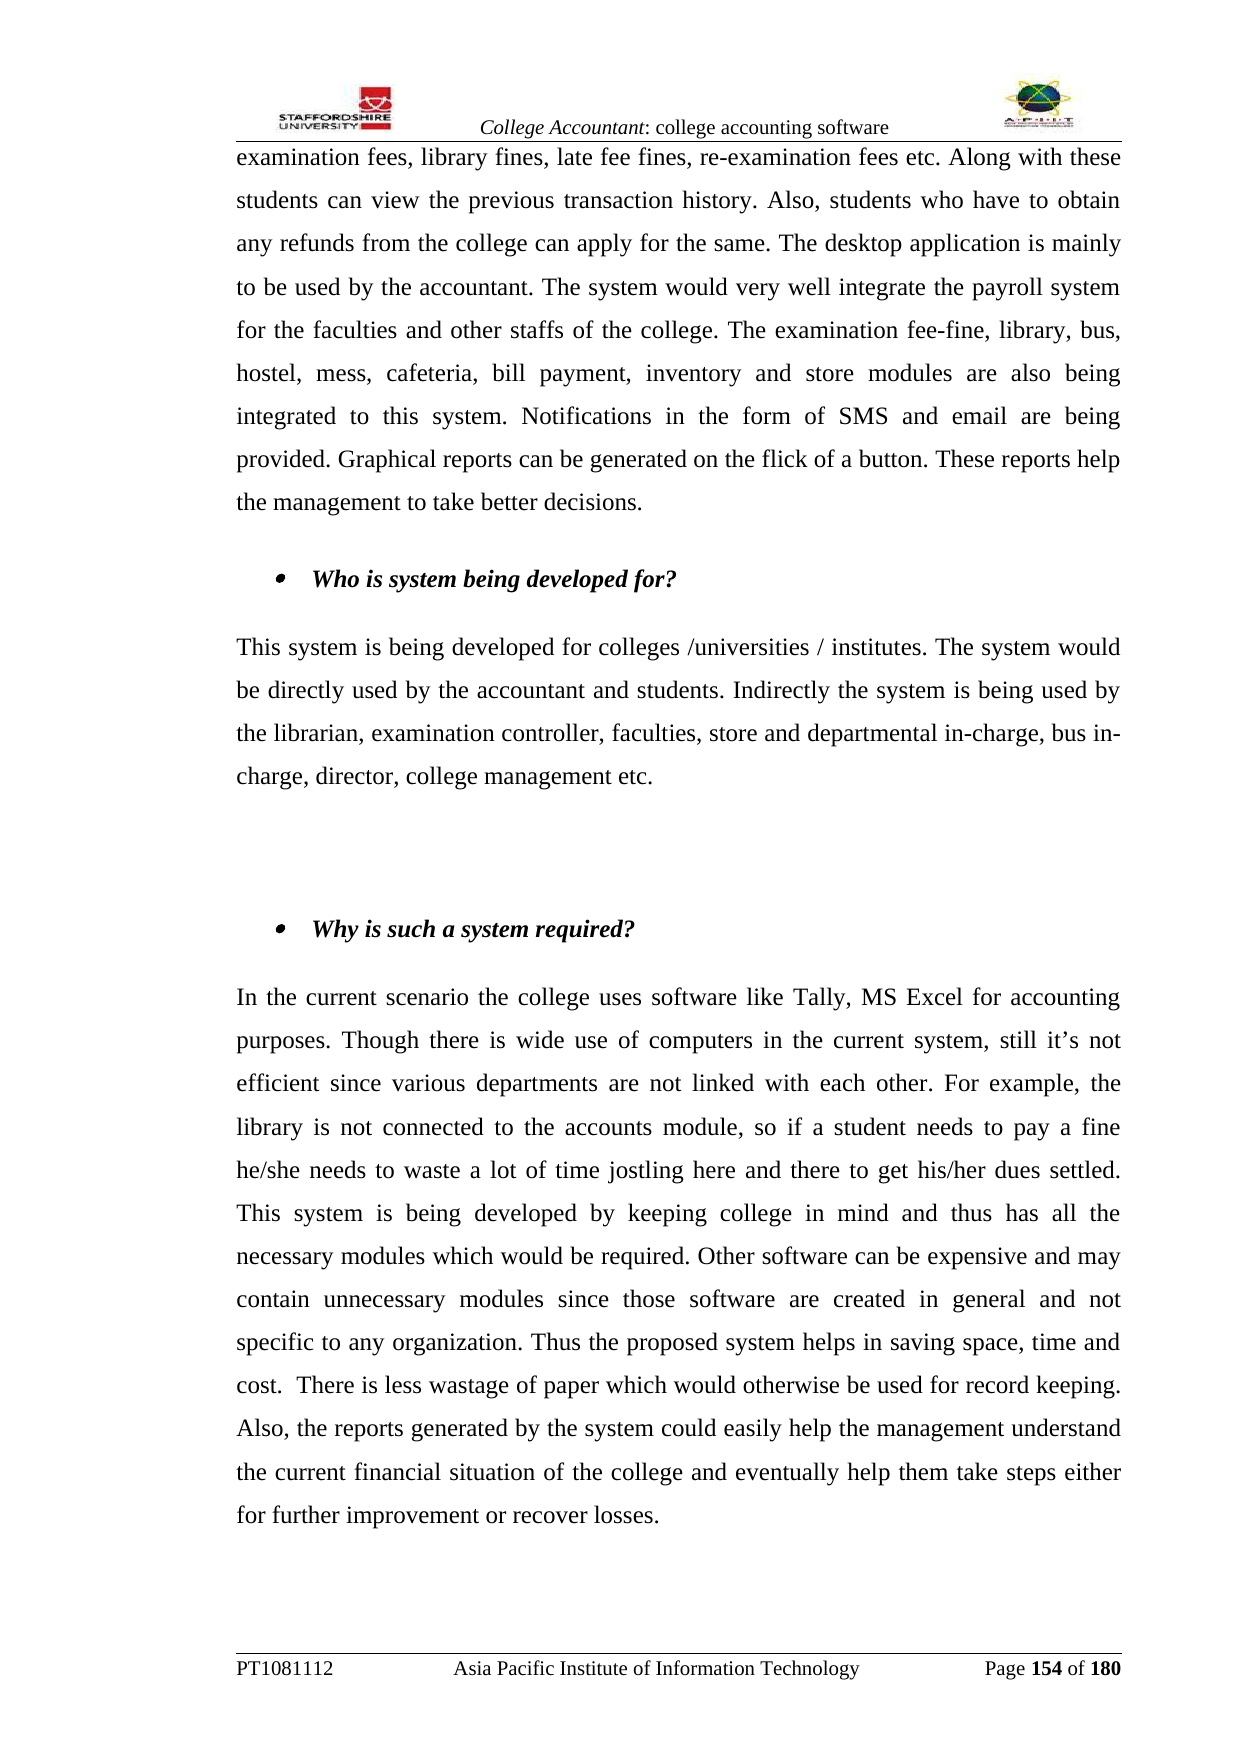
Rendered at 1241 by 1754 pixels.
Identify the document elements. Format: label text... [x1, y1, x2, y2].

picture [275, 84, 397, 135]
list Who is system being developed for? [274, 564, 1122, 592]
text This system is being developed for colleges /universities / institutes. The system would be directly used by the accountant and students. Indirectly the system is being used by the librarian, examination controller, faculties, store and departmental in-charge, bus in-charge, director, college management etc. [236, 632, 1122, 790]
picture [993, 73, 1083, 135]
list Why is such a system required? [274, 914, 1122, 943]
text In the current scenario the college uses software like Tally, MS Excel for accounting purposes. Though there is wide use of computers in the current system, still it’s not efficient since various departments are not linked with each other. For example, the library is not connected to the accounts module, so if a student needs to pay a fine he/she needs to waste a lot of time jostling here and there to get his/her dues settled. This system is being developed by keeping college in mind and thus has all the necessary modules which would be required. Other software can be expensive and may contain unnecessary modules since those software are created in general and not specific to any organization. Thus the proposed system helps in saving space, time and cost. There is less wastage of paper which would otherwise be used for record keeping. Also, the reports generated by the system could easily help the management understand the current financial situation of the college and eventually help them take steps either for further improvement or recover losses. [236, 982, 1122, 1528]
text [236, 142, 1122, 516]
